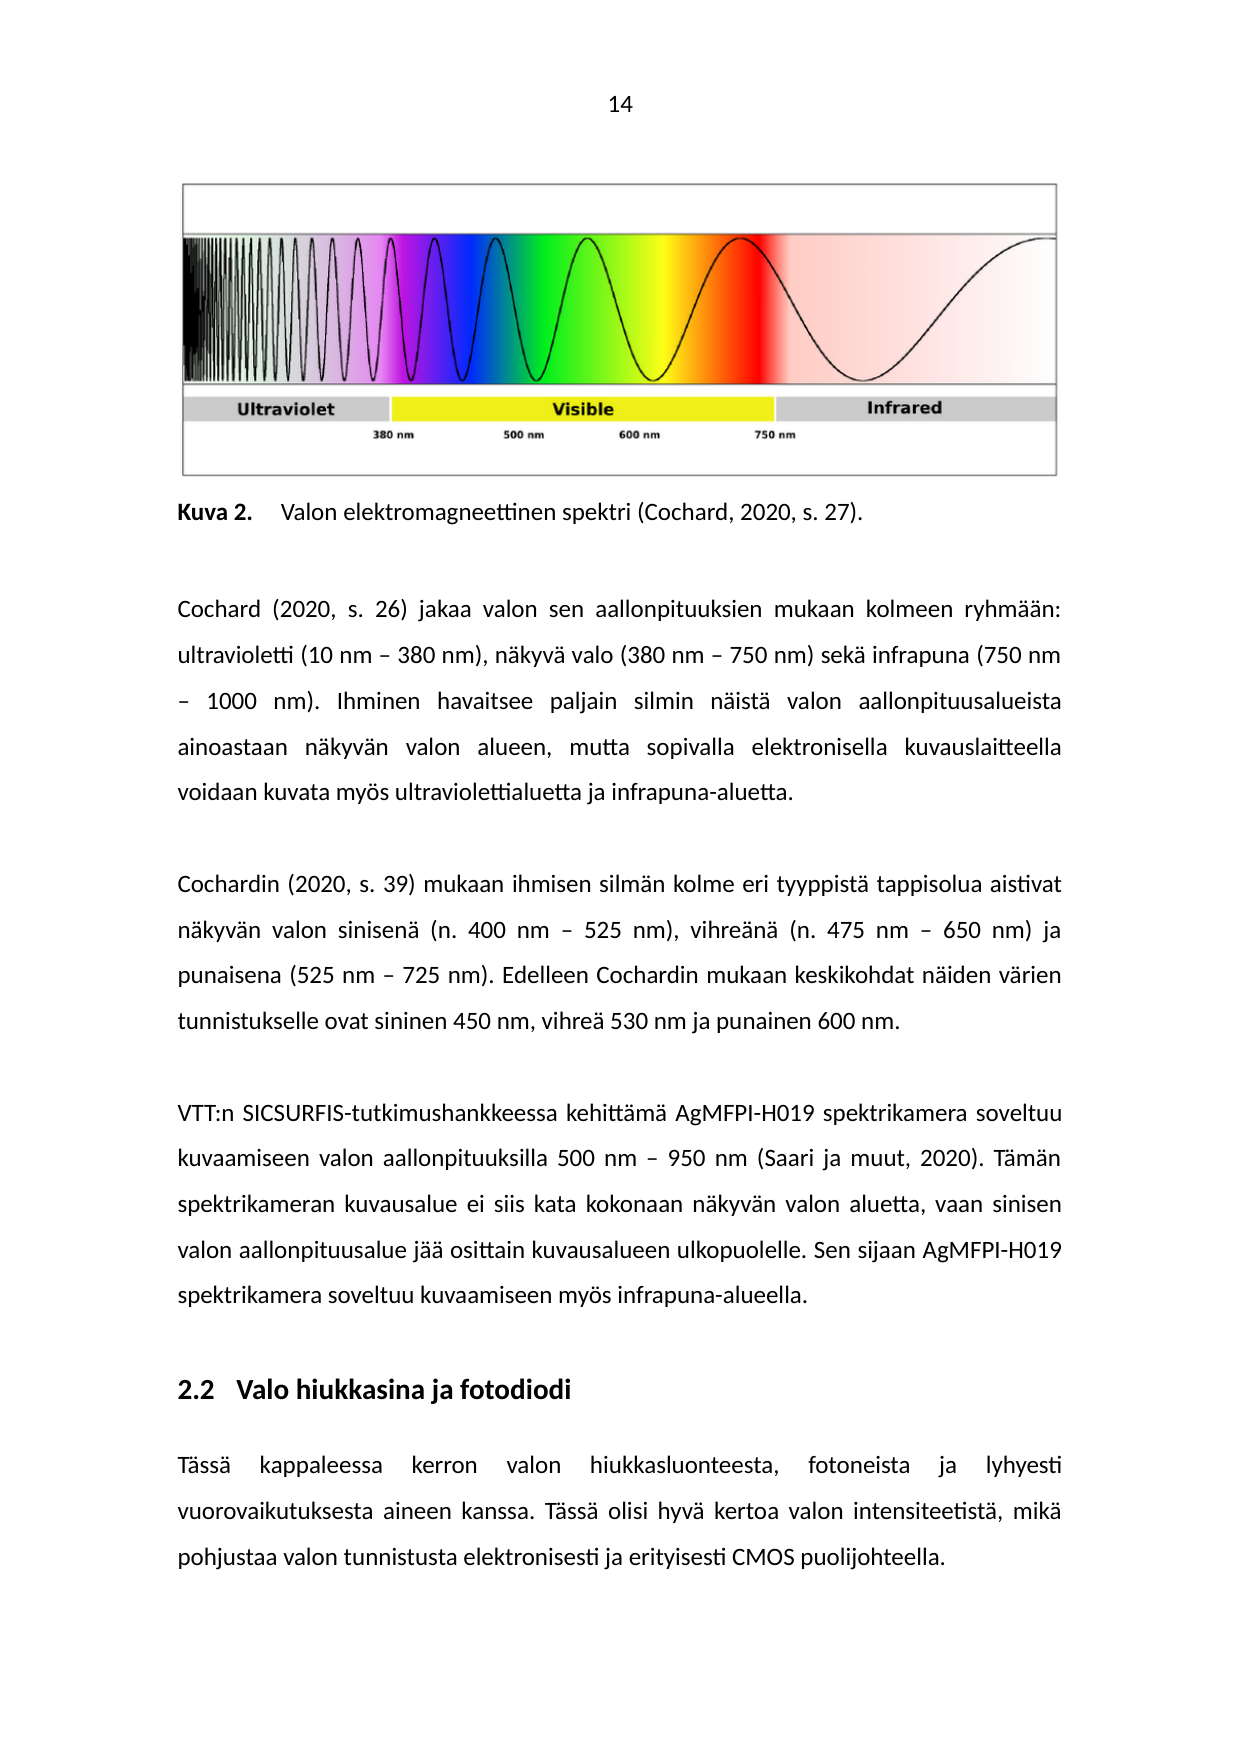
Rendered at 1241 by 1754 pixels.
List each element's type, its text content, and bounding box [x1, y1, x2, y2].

text VTT:n SICSURFIS-tutkimushankkeessa kehittämä AgMFPI-H019 spektrikamera soveltuu kuvaamiseen valon aallonpituuksilla 500 nm – 950 nm (Saari ja muut, 2020). Tämän spektrikameran kuvausalue ei siis kata kokonaan näkyvän valon aluetta, vaan sinisen valon aallonpituusalue jää osittain kuvausalueen ulkopuolelle. Sen sijaan AgMFPI-H019 spektrikamera soveltuu kuvaamiseen myös infrapuna-alueella. [177, 1097, 1063, 1310]
text Cochardin (2020, s. 39) mukaan ihmisen silmän kolme eri tyyppistä tappisolua aistivat näkyvän valon sinisenä (n. 400 nm – 525 nm), vihreänä (n. 475 nm – 650 nm) ja punaisena (525 nm – 725 nm). Edelleen Cochardin mukaan keskikohdat näiden värien tunnistukselle ovat sininen 450 nm, vihreä 530 nm ja punainen 600 nm. [177, 868, 1063, 1036]
subtitle Valo hiukkasina ja fotodiodi [177, 1371, 1063, 1407]
picture [177, 177, 1063, 484]
text Kuva 2. Valon elektromagneettinen spektri (Cochard, 2020, s. 27). [177, 497, 1063, 527]
text Cochard (2020, s. 26) jakaa valon sen aallonpituuksien mukaan kolmeen ryhmään: ultravioletti (10 nm – 380 nm), näkyvä valo (380 nm – 750 nm) sekä infrapuna (750 nm – 1000 nm). Ihminen havaitsee paljain silmin näistä valon aallonpituusalueista ainoastaan näkyvän valon alueen, mutta sopivalla elektronisella kuvauslaitteella voidaan kuvata myös ultraviolettialuetta ja infrapuna-aluetta. [177, 594, 1063, 807]
text Tässä kappaleessa kerron valon hiukkasluonteesta, fotoneista ja lyhyesti vuorovaikutuksesta aineen kanssa. Tässä olisi hyvä kertoa valon intensiteetistä, mikä pohjustaa valon tunnistusta elektronisesti ja erityisesti CMOS puolijohteella. [177, 1449, 1063, 1571]
